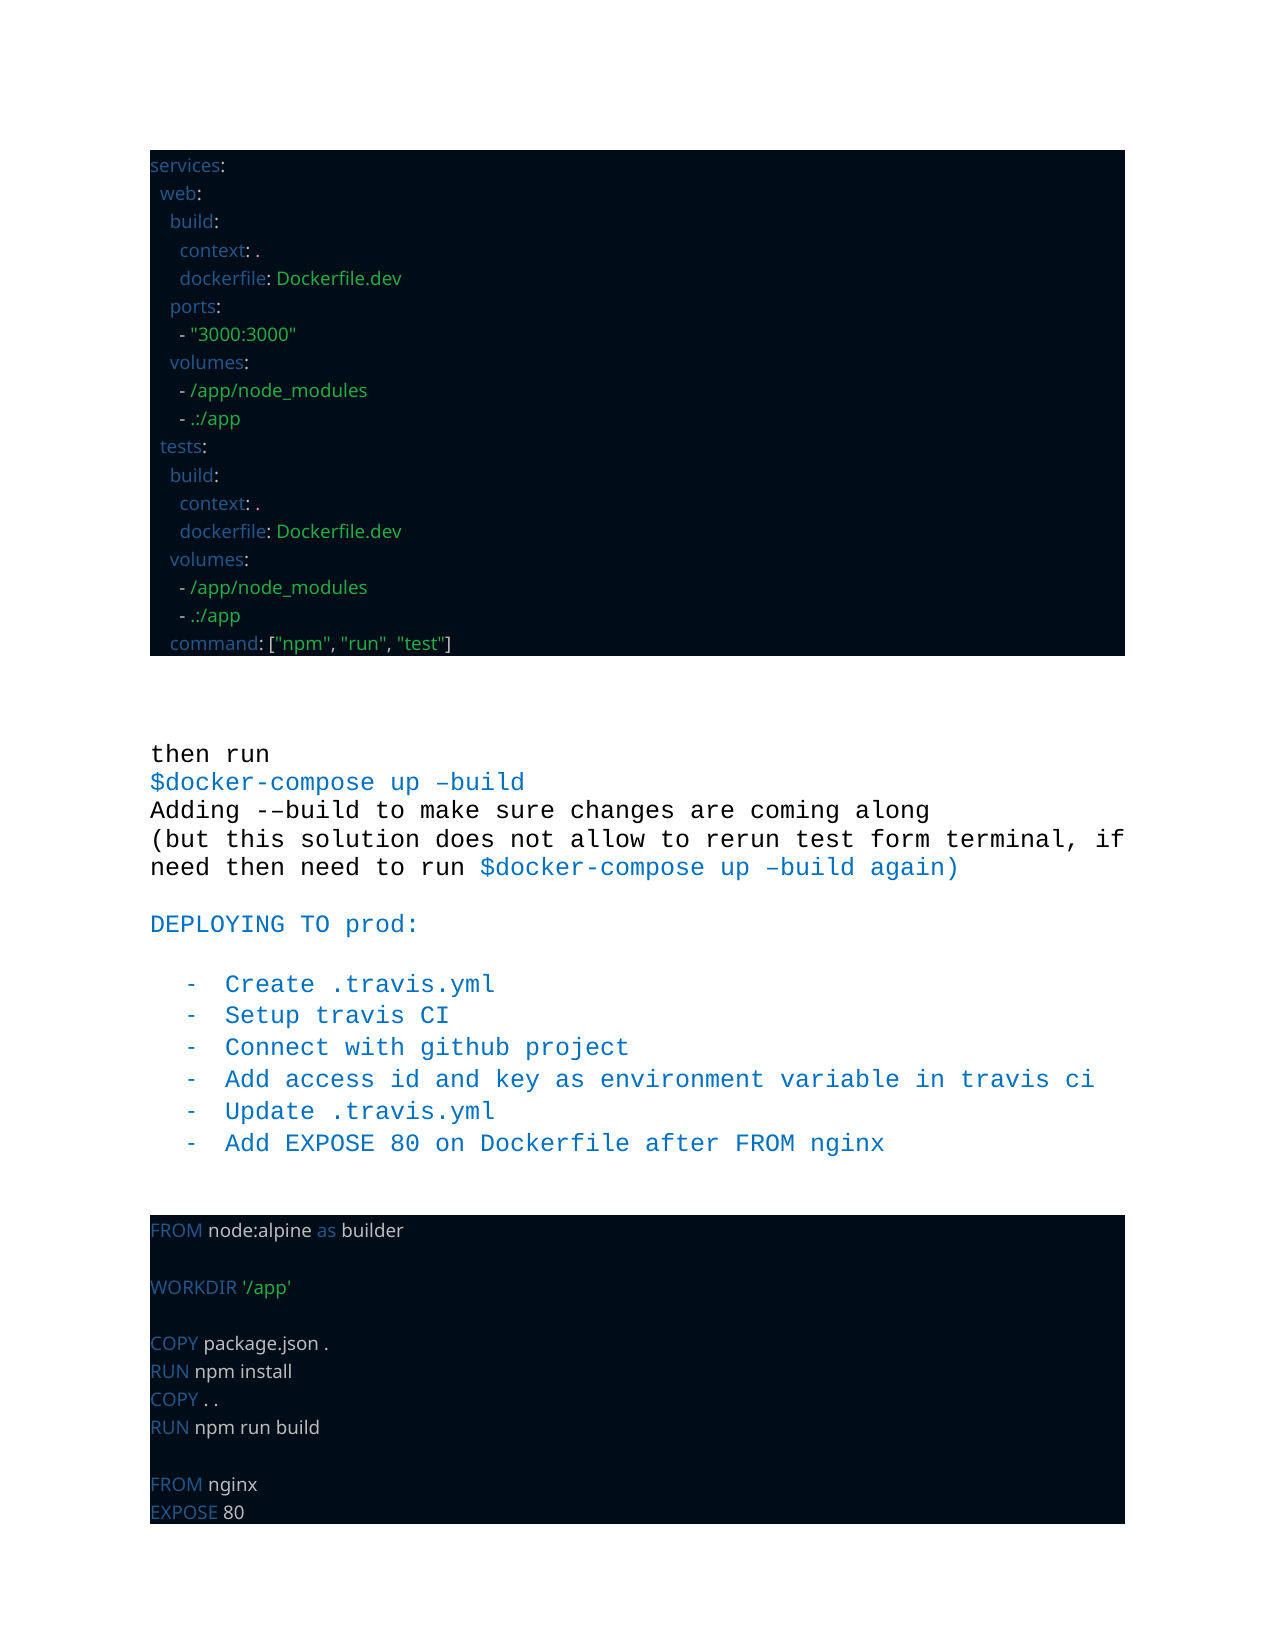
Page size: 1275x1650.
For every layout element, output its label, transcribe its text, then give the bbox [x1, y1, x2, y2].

text dockerfile: Dockerfile.dev [150, 262, 1125, 291]
text FROM nginx [150, 1468, 1125, 1496]
text - /app/node_modules [150, 375, 1125, 403]
text build: [150, 459, 1125, 487]
text volumes: [150, 544, 1125, 572]
text volumes: [150, 347, 1125, 375]
list Add access id and key as environment variable in travis ci [187, 1063, 1125, 1095]
text Adding -–build to make sure changes are coming along [150, 798, 1125, 826]
text then run [150, 741, 1125, 769]
text tests: [150, 431, 1125, 459]
text (but this solution does not allow to rerun test form terminal, if need then need to run $docker-compose up –build again) [150, 826, 1125, 883]
text - "3000:3000" [150, 319, 1125, 347]
list Connect with github project [187, 1031, 1125, 1063]
list Setup travis CI [187, 1000, 1125, 1031]
text context: . [150, 234, 1125, 262]
text DEPLOYING TO prod: [150, 911, 1125, 939]
text command: ["npm", "run", "test"] [150, 628, 1125, 656]
text dockerfile: Dockerfile.dev [150, 516, 1125, 544]
text COPY . . [150, 1384, 1125, 1412]
text FROM node:alpine as builder [150, 1215, 1125, 1243]
list Update .travis.yml [187, 1095, 1125, 1127]
text - .:/app [150, 403, 1125, 431]
text - /app/node_modules [150, 572, 1125, 600]
text services: [150, 150, 1125, 178]
text web: [150, 178, 1125, 206]
list Create .travis.yml [187, 968, 1125, 1000]
text ports: [150, 291, 1125, 319]
text EXPOSE 80 [150, 1496, 1125, 1524]
list Add EXPOSE 80 on Dockerfile after FROM nginx [187, 1127, 1125, 1158]
text context: . [150, 487, 1125, 516]
text build: [150, 206, 1125, 234]
text WORKDIR '/app' [150, 1271, 1125, 1299]
text RUN npm install [150, 1356, 1125, 1384]
text COPY package.json . [150, 1328, 1125, 1356]
text $docker-compose up –build [150, 769, 1125, 798]
text - .:/app [150, 600, 1125, 628]
text RUN npm run build [150, 1412, 1125, 1440]
